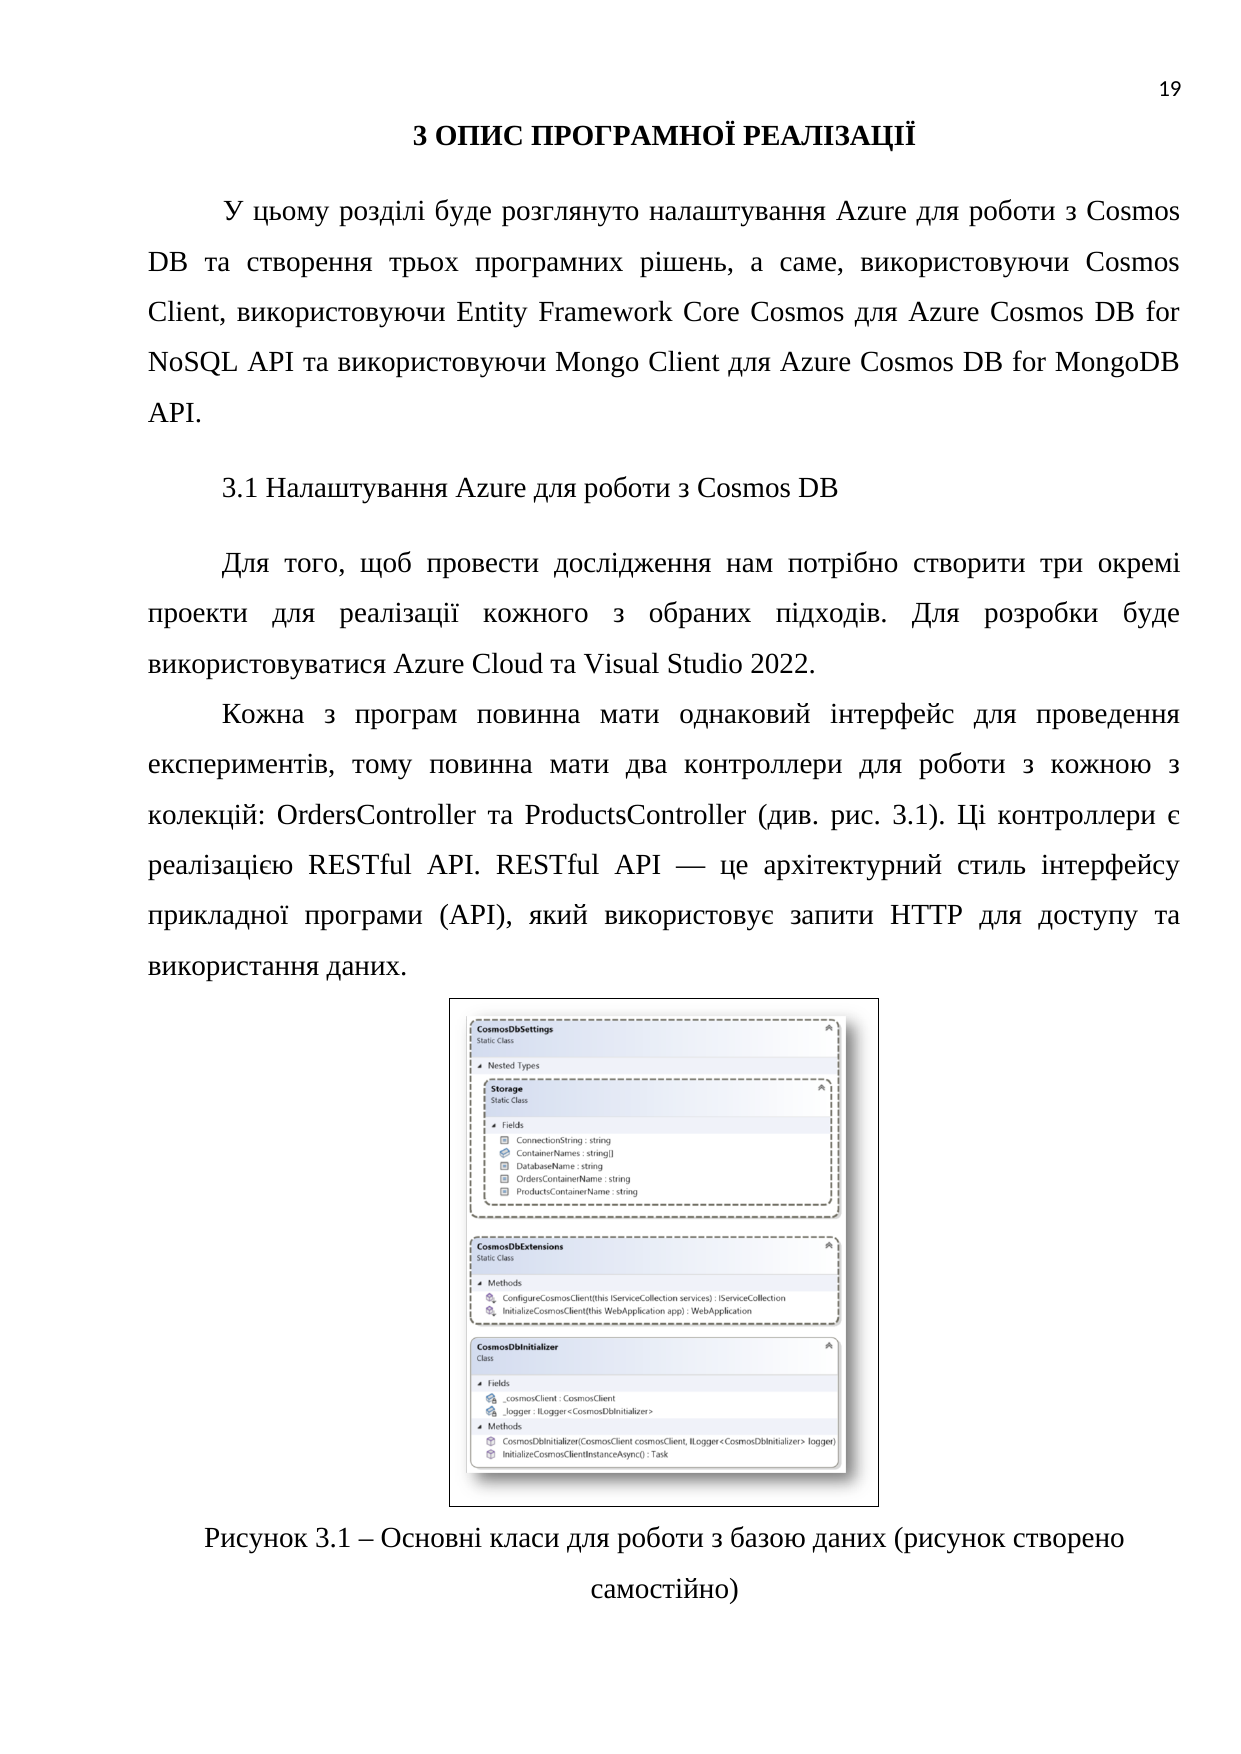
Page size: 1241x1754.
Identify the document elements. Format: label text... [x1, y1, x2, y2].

text У цьому розділі буде розглянуто налаштування Azure для роботи з Cosmos DB та створення трьох програмних рішень, а саме, використовуючи Cosmos Client, використовуючи Entity Framework Core Cosmos для Azure Cosmos DB for NoSQL API та використовуючи Mongo Client для Azure Cosmos DB for MongoDB API. [148, 193, 1181, 428]
text 3 ОПИС ПРОГРАМНОЇ РЕАЛІЗАЦІЇ [148, 118, 1181, 152]
text Рисунок 3.1 – Основні класи для роботи з базою даних (рисунок створено самостійно) [148, 1521, 1181, 1604]
picture [450, 999, 878, 1506]
text 3.1 Налаштування Azure для роботи з Cosmos DB [148, 470, 1181, 503]
text Для того, щоб провести дослідження нам потрібно створити три окремі проекти для реалізації кожного з обраних підходів. Для розробки буде використовуватися Azure Cloud та Visual Studio 2022. [148, 545, 1181, 679]
text Кожна з програм повинна мати однаковий інтерфейс для проведення експериментів, тому повинна мати два контроллери для роботи з кожною з колекцій: OrdersController та ProductsController (див. рис. 3.1). Ці контроллери є реалізацією RESTful API. RESTful API — це архітектурний стиль інтерфейсу прикладної програми (API), який використовує запити HTTP для доступу та використання даних. [148, 696, 1181, 981]
